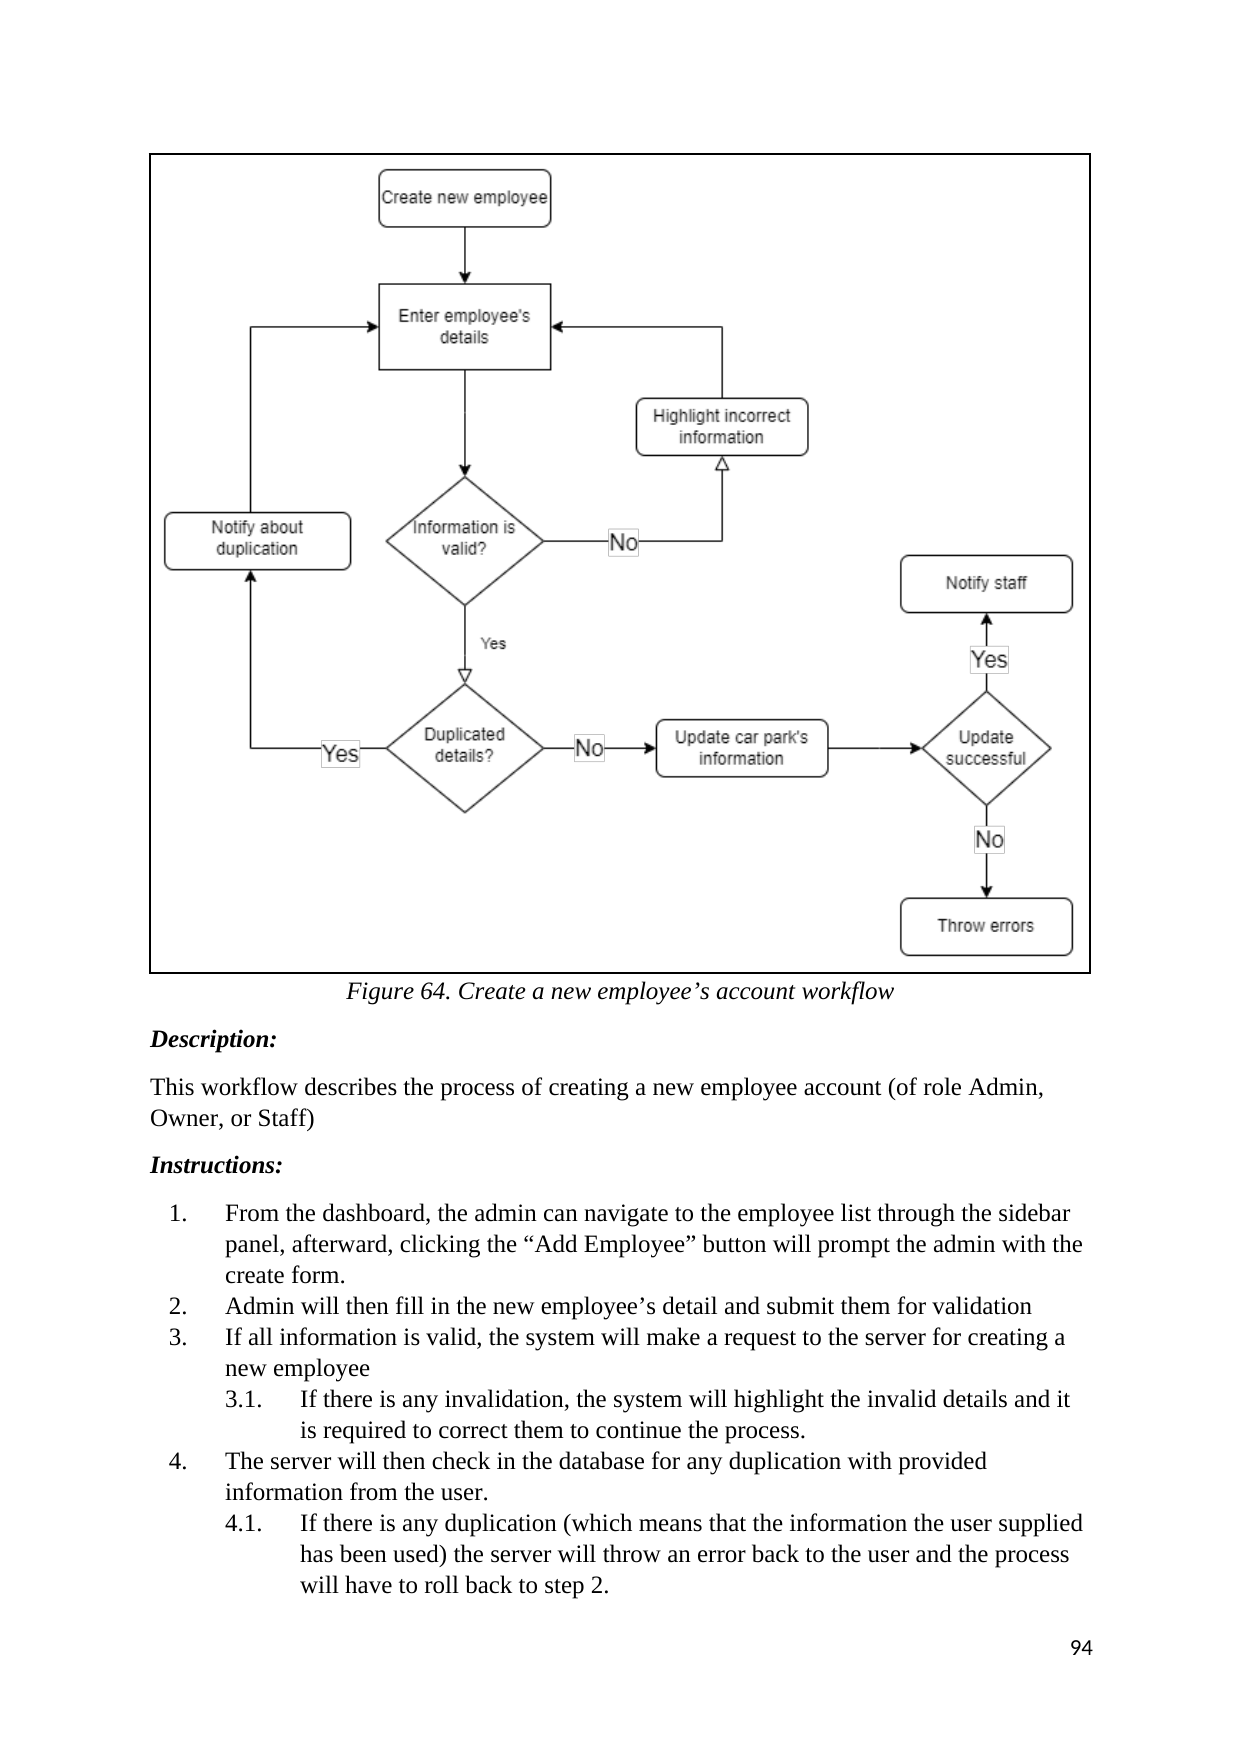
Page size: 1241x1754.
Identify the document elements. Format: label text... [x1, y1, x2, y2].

text This workflow describes the process of creating a new employee account (of role Admin, Owner, or Staff) [150, 1072, 1093, 1131]
list Admin will then fill in the new employee’s detail and submit them for validation [187, 1291, 1093, 1320]
picture [151, 155, 1089, 972]
list If all information is valid, the system will make a request to the server for creating a new employee [187, 1322, 1093, 1382]
list From the dashboard, the admin can navigate to the employee list through the sidebar panel, afterward, clicking the “Add Employee” button will prompt the admin with the create form. [187, 1198, 1093, 1289]
text Instructions: [150, 1150, 1093, 1179]
list The server will then check in the database for any duplication with provided information from the user. [187, 1446, 1093, 1506]
list If there is any duplication (which means that the information the user supplied has been used) the server will throw an error back to the user and the process will have to roll back to step 2. [262, 1508, 1093, 1599]
text Description: [150, 1024, 1093, 1053]
list If there is any invalidation, the system will highlight the invalid details and it is required to correct them to continue the process. [262, 1384, 1093, 1444]
